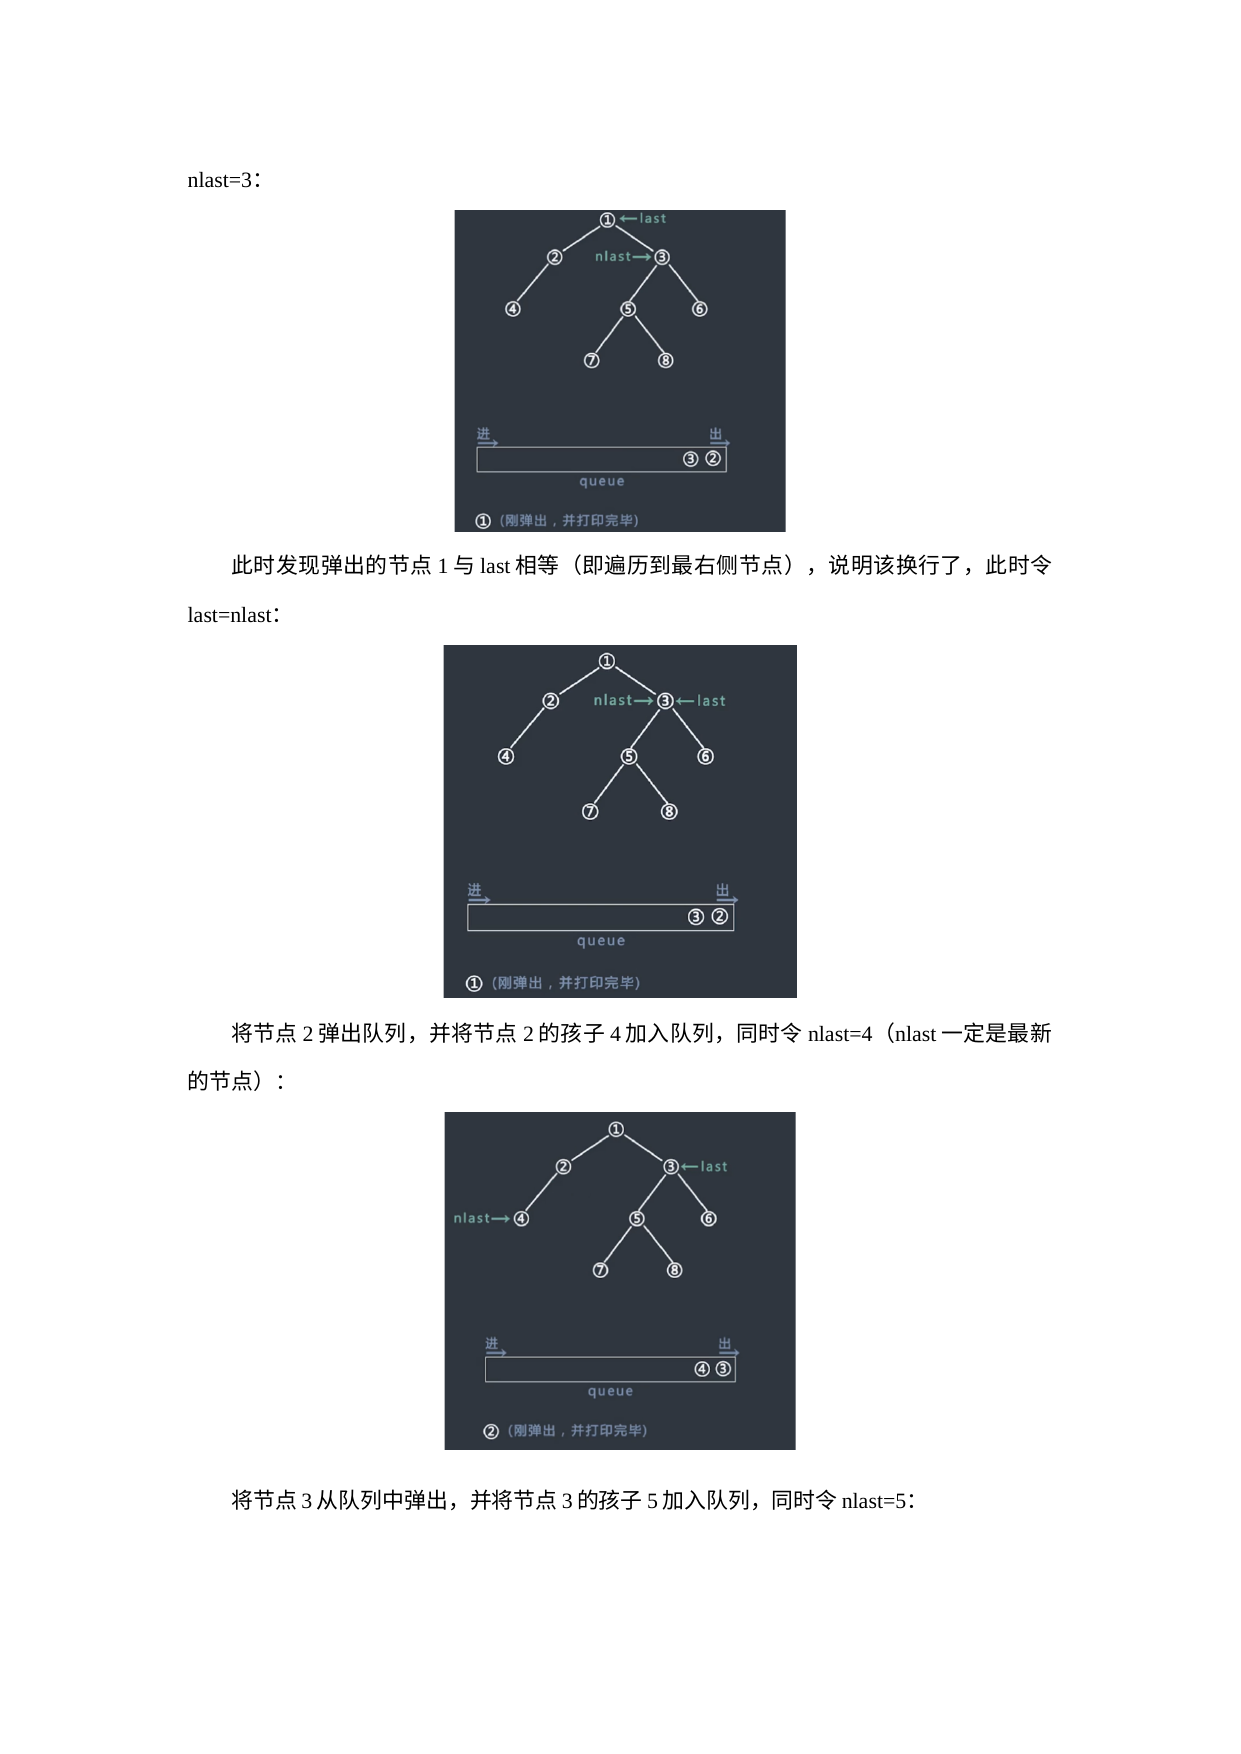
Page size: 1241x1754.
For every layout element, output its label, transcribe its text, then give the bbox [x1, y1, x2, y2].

picture [454, 210, 786, 532]
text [187, 162, 1053, 194]
picture [444, 1112, 796, 1450]
picture [443, 645, 797, 998]
text 此时发现弹出的节点1与last相等（即遍历到最右侧节点），说明该换行了，此时令last=nlast： [187, 548, 1053, 629]
text 将节点3从队列中弹出，并将节点3的孩子5加入队列，同时令nlast=5： [187, 1482, 1053, 1515]
text 将节点2弹出队列，并将节点2的孩子4加入队列，同时令nlast=4（nlast一定是最新的节点）： [187, 1015, 1053, 1096]
